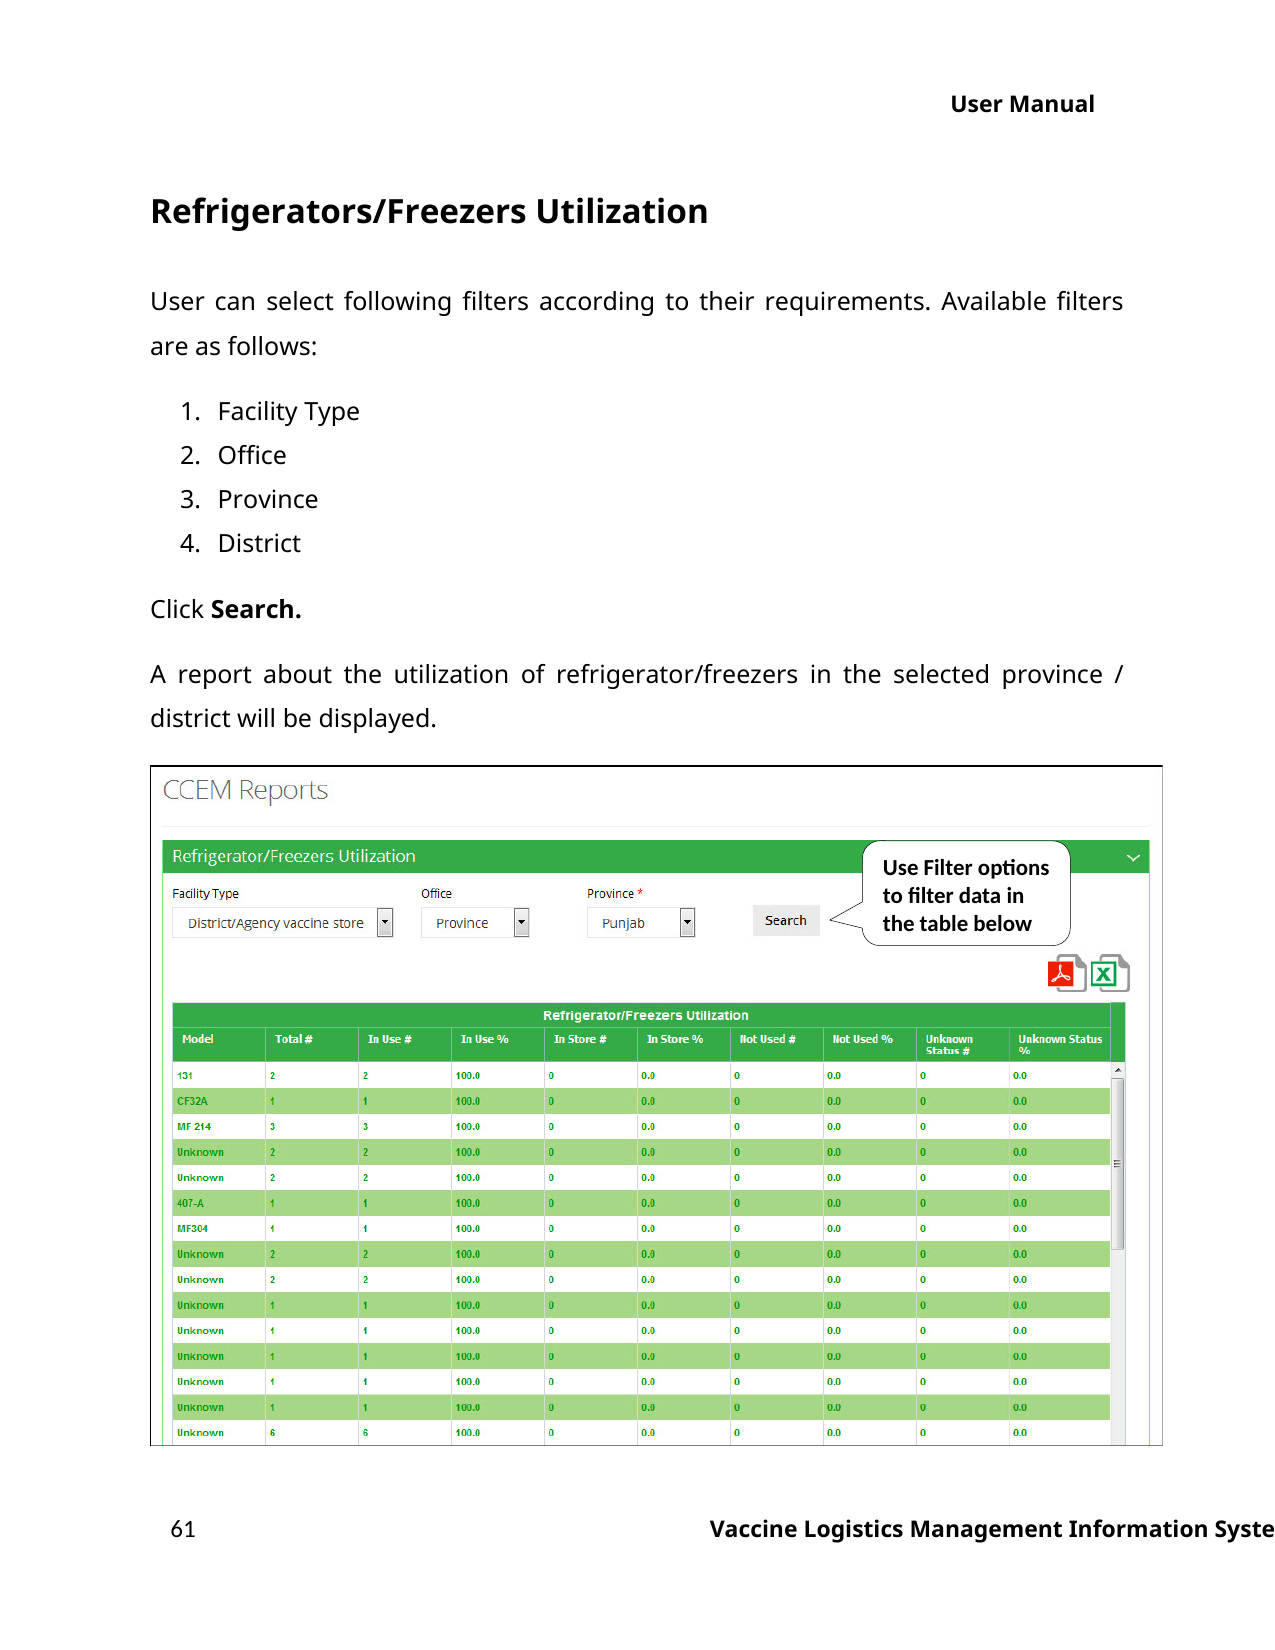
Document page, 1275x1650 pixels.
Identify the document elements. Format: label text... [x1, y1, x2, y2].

text Click Search. [150, 591, 1125, 625]
subtitle Refrigerators/Freezers Utilization [150, 187, 1125, 233]
list Province [180, 482, 1095, 516]
picture [150, 765, 1163, 1446]
list Office [180, 438, 1095, 472]
list District [180, 526, 1095, 560]
list Facility Type [180, 393, 1095, 427]
text User can select following filters according to their requirements. Available filters are as follows: [150, 284, 1125, 362]
text A report about the utilization of refrigerator/freezers in the selected province / district will be displayed. [150, 656, 1125, 735]
